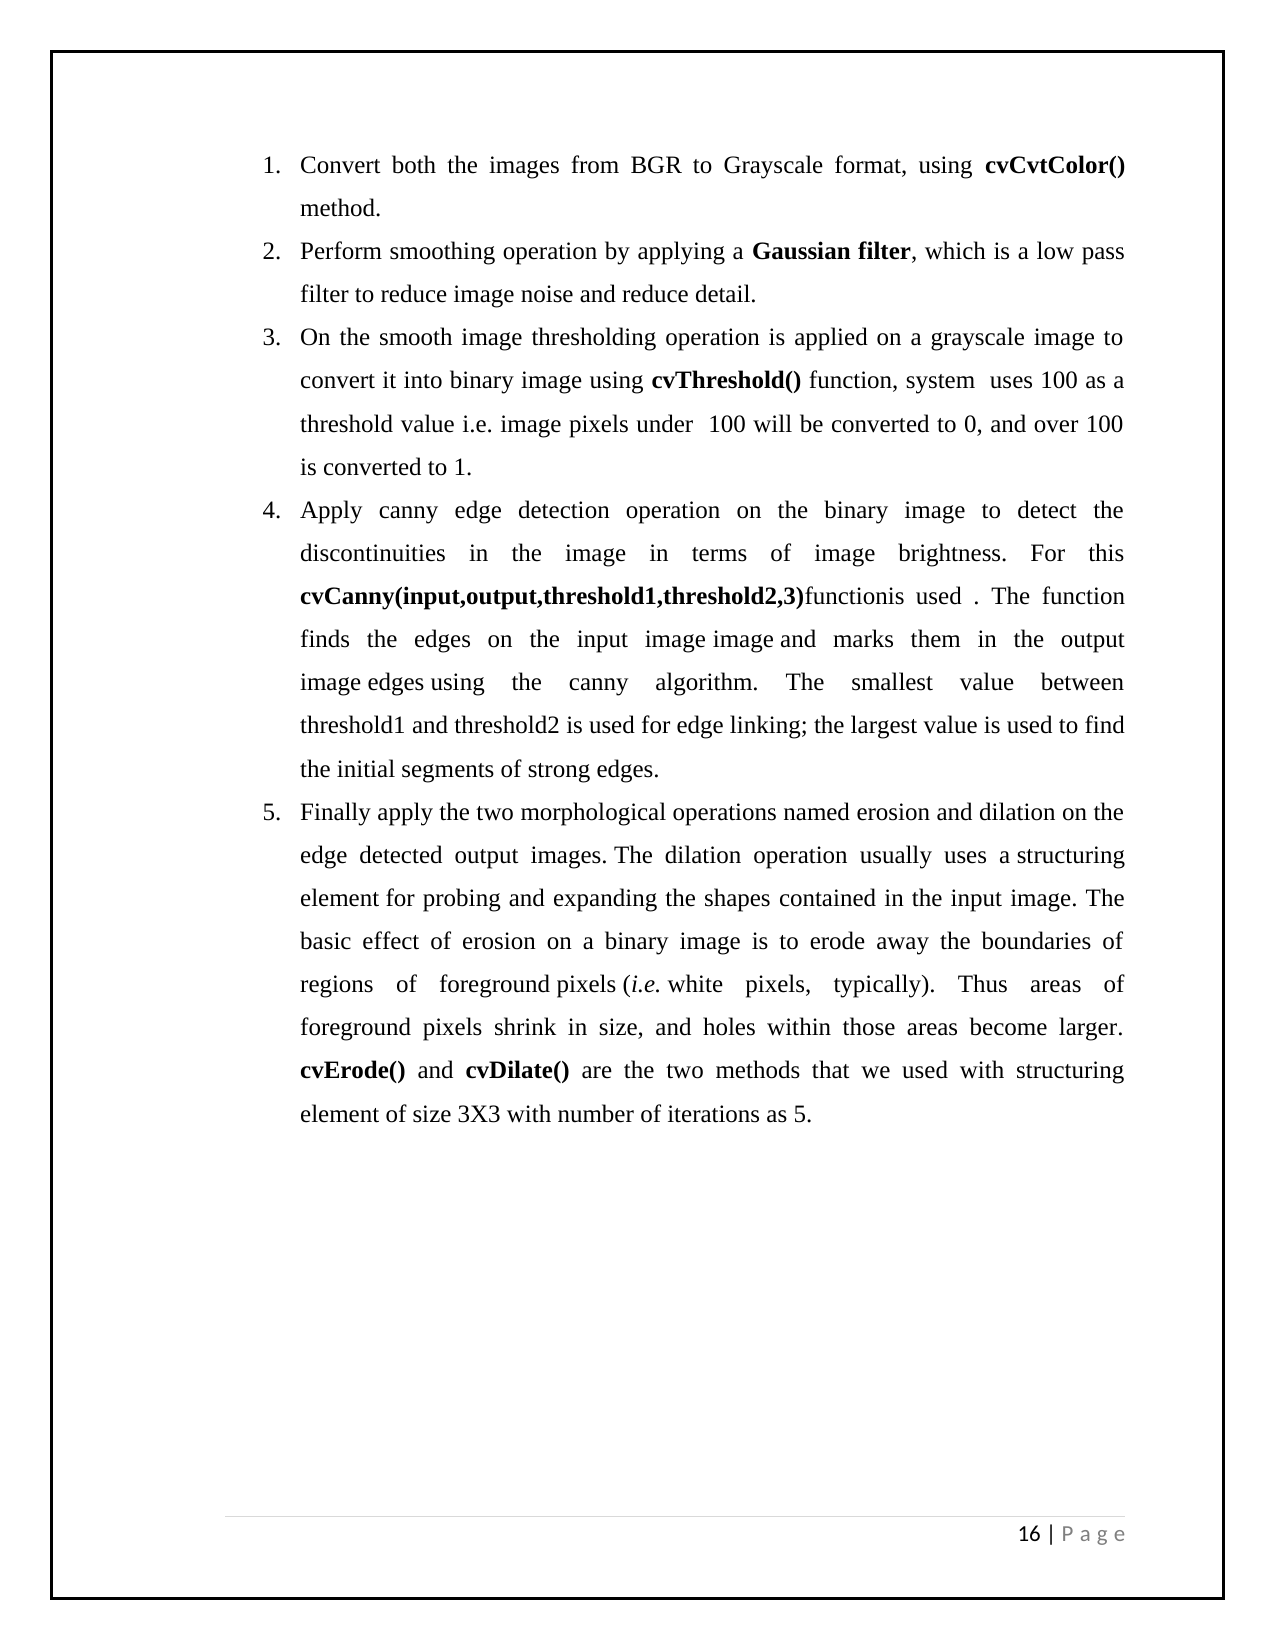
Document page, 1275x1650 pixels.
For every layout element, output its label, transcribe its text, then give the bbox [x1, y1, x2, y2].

list Convert both the images from BGR to Grayscale format, using cvCvtColor() method. [262, 150, 1125, 222]
list On the smooth image thresholding operation is applied on a grayscale image to convert it into binary image using cvThreshold() function, system uses 100 as a threshold value i.e. image pixels under 100 will be converted to 0, and over 100 is converted to 1. [262, 322, 1125, 481]
list Perform smoothing operation by applying a Gaussian filter, which is a low pass filter to reduce image noise and reduce detail. [262, 236, 1125, 308]
list Apply canny edge detection operation on the binary image to detect the discontinuities in the image in terms of image brightness. For this cvCanny(input,output,threshold1,threshold2,3)functionis used . The function finds the edges on the input image image and marks them in the output image edges using the canny algorithm. The smallest value between threshold1 and threshold2 is used for edge linking; the largest value is used to find the initial segments of strong edges. [262, 495, 1125, 782]
list Finally apply the two morphological operations named erosion and dilation on the edge detected output images. The dilation operation usually uses a structuring element for probing and expanding the shapes contained in the input image. The basic effect of erosion on a binary image is to erode away the boundaries of regions of foreground pixels (i.e. white pixels, typically). Thus areas of foreground pixels shrink in size, and holes within those areas become larger. cvErode() and cvDilate() are the two methods that we used with structuring element of size 3X3 with number of iterations as 5. [262, 797, 1125, 1127]
